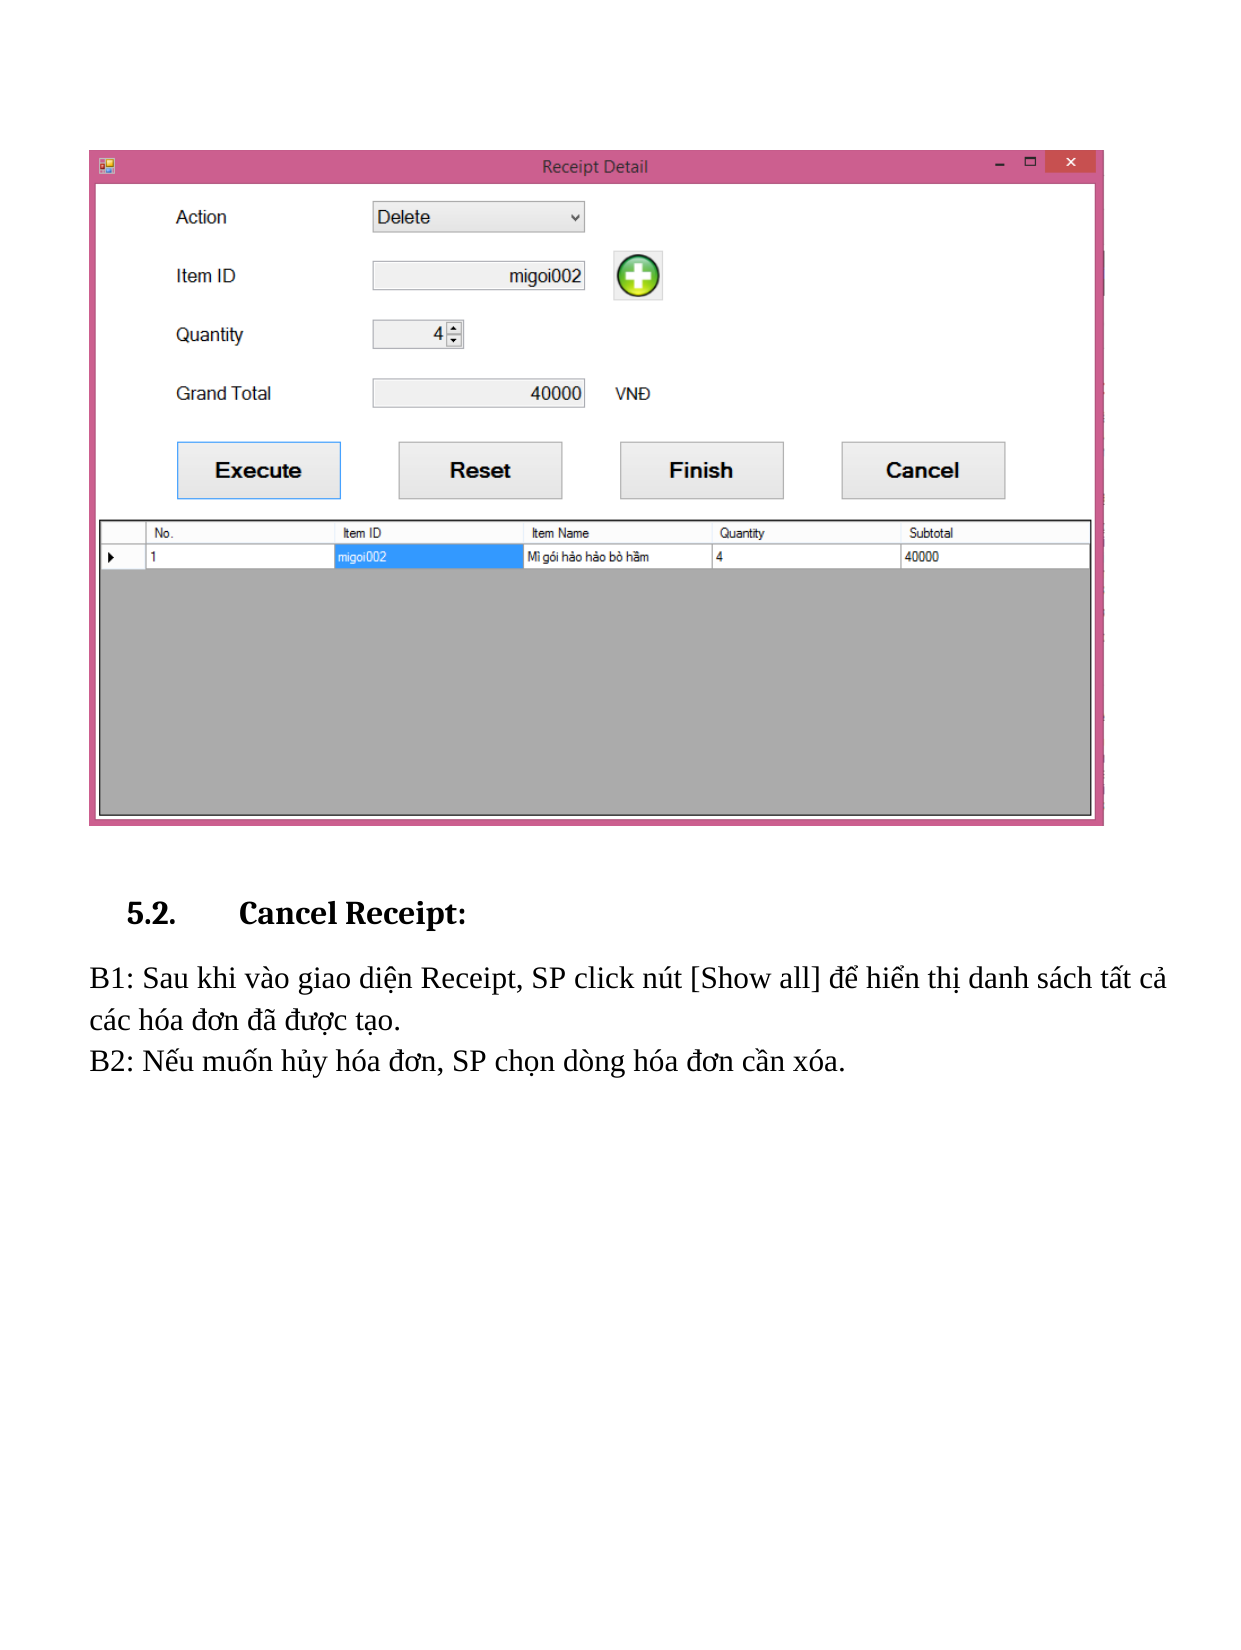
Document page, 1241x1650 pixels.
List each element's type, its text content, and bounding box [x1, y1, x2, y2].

text B1: Sau khi vào giao diện Receipt, SP click nút [Show all] để hiển thị danh sách tất cả các hóa đơn đã được tạo. [89, 960, 1180, 1037]
text B2: Nếu muốn hủy hóa đơn, SP chọn dòng hóa đơn cần xóa. [89, 1042, 1180, 1078]
list Cancel Receipt: [127, 895, 1180, 933]
picture [89, 150, 1105, 826]
